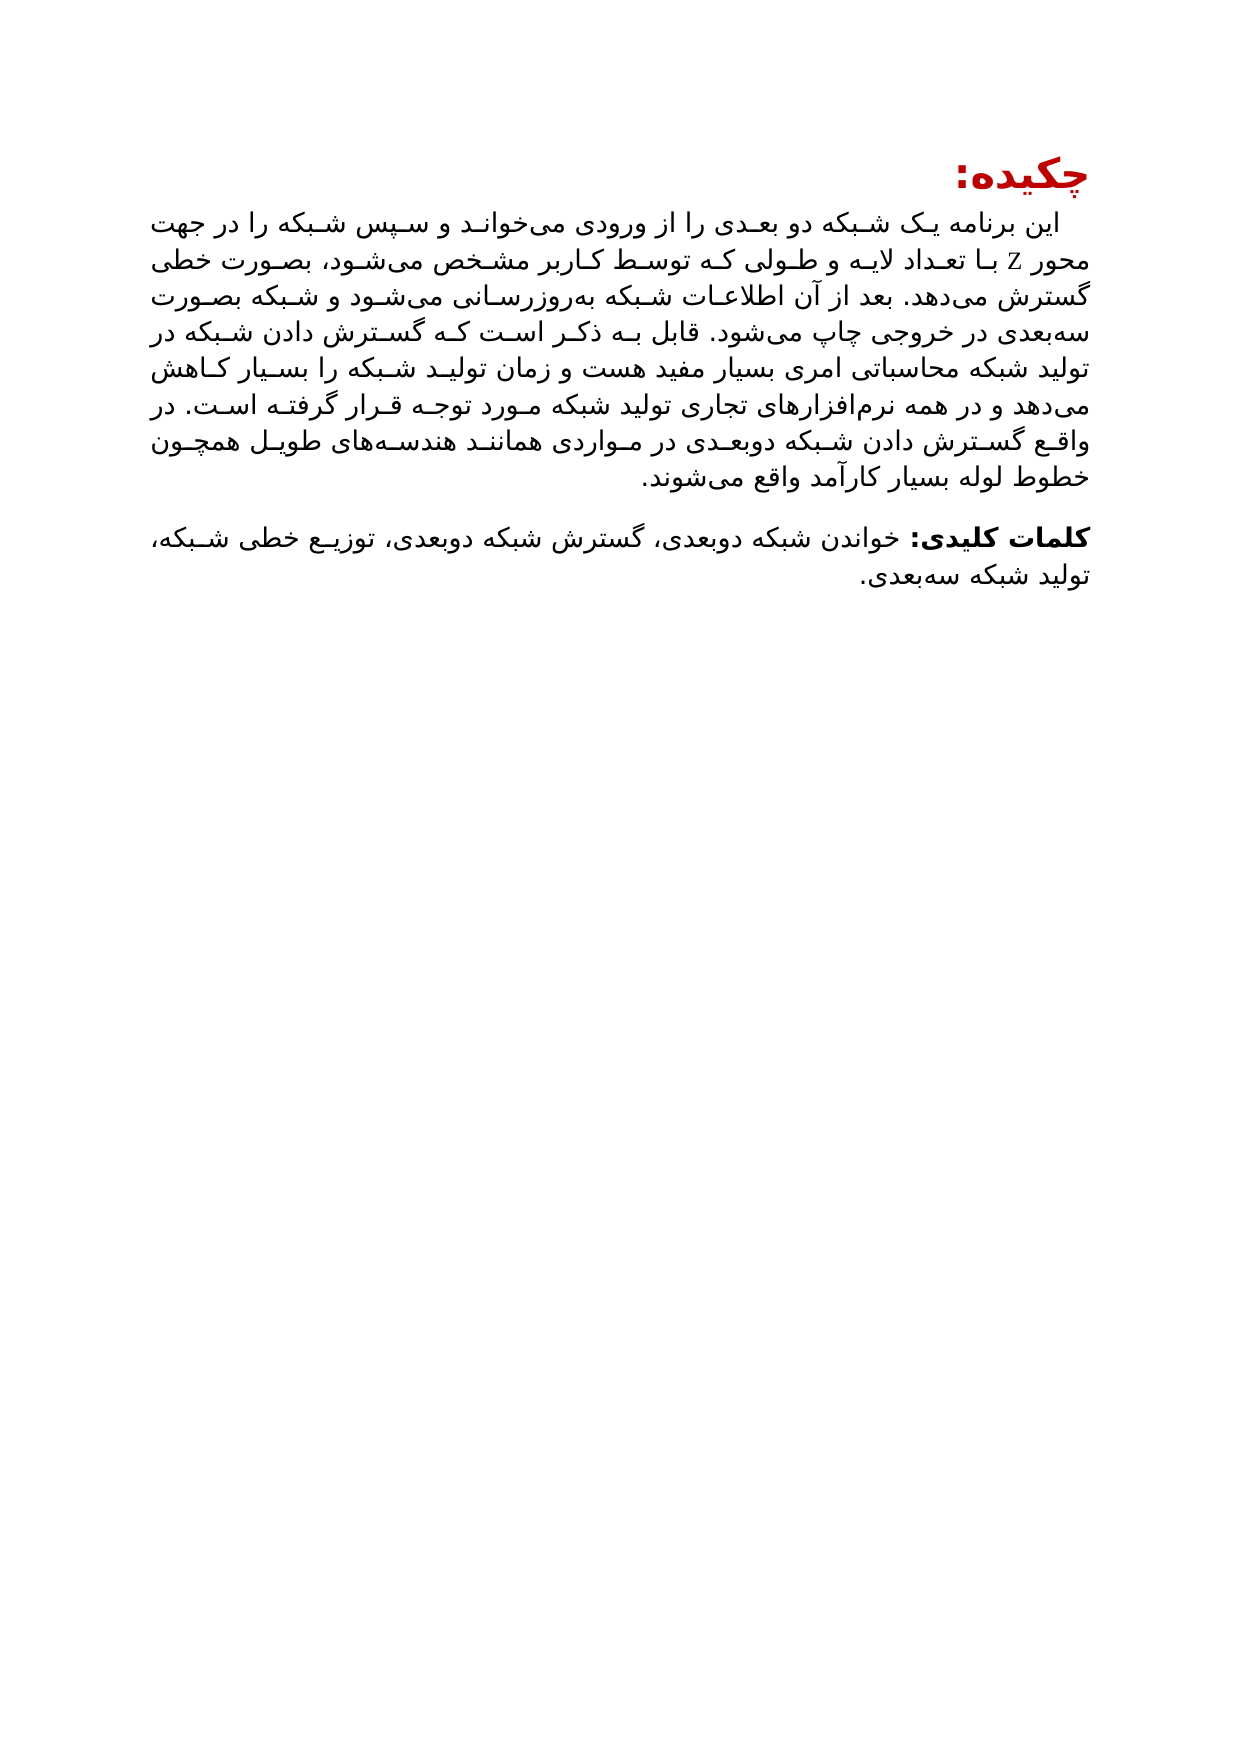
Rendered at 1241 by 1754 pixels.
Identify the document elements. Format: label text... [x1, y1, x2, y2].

text چکیده: [150, 150, 1090, 198]
text کلمات کلیدی: خواندن شبکه دوبعدی، گسترش شبکه دوبعدی، توزیع خطی شبکه، تولید شبکه سه‌بعدی. [150, 523, 1090, 591]
text این برنامه یک شبکه دو بعدی را از ورودی می‌خواند و سپس شبکه را در جهت محور Z با تعداد لایه و طولی که توسط کاربر مشخص می‌شود، بصورت خطی گسترش می‌دهد. بعد از آن اطلاعات شبکه به‌روزرسانی می‌شود و شبکه بصورت سه‌بعدی در خروجی چاپ می‌شود. قابل به ذکر است که گسترش دادن شبکه در تولید شبکه محاسباتی امری بسیار مفید هست و زمان تولید شبکه را بسیار کاهش می‌دهد و در همه نرم‌افزارهای تجاری تولید شبکه مورد توجه قرار گرفته است. در واقع گسترش دادن شبکه دوبعدی در مواردی همانند هندسه‌های طویل همچون خطوط لوله بسیار کارآمد واقع می‌شوند. [150, 208, 1090, 493]
